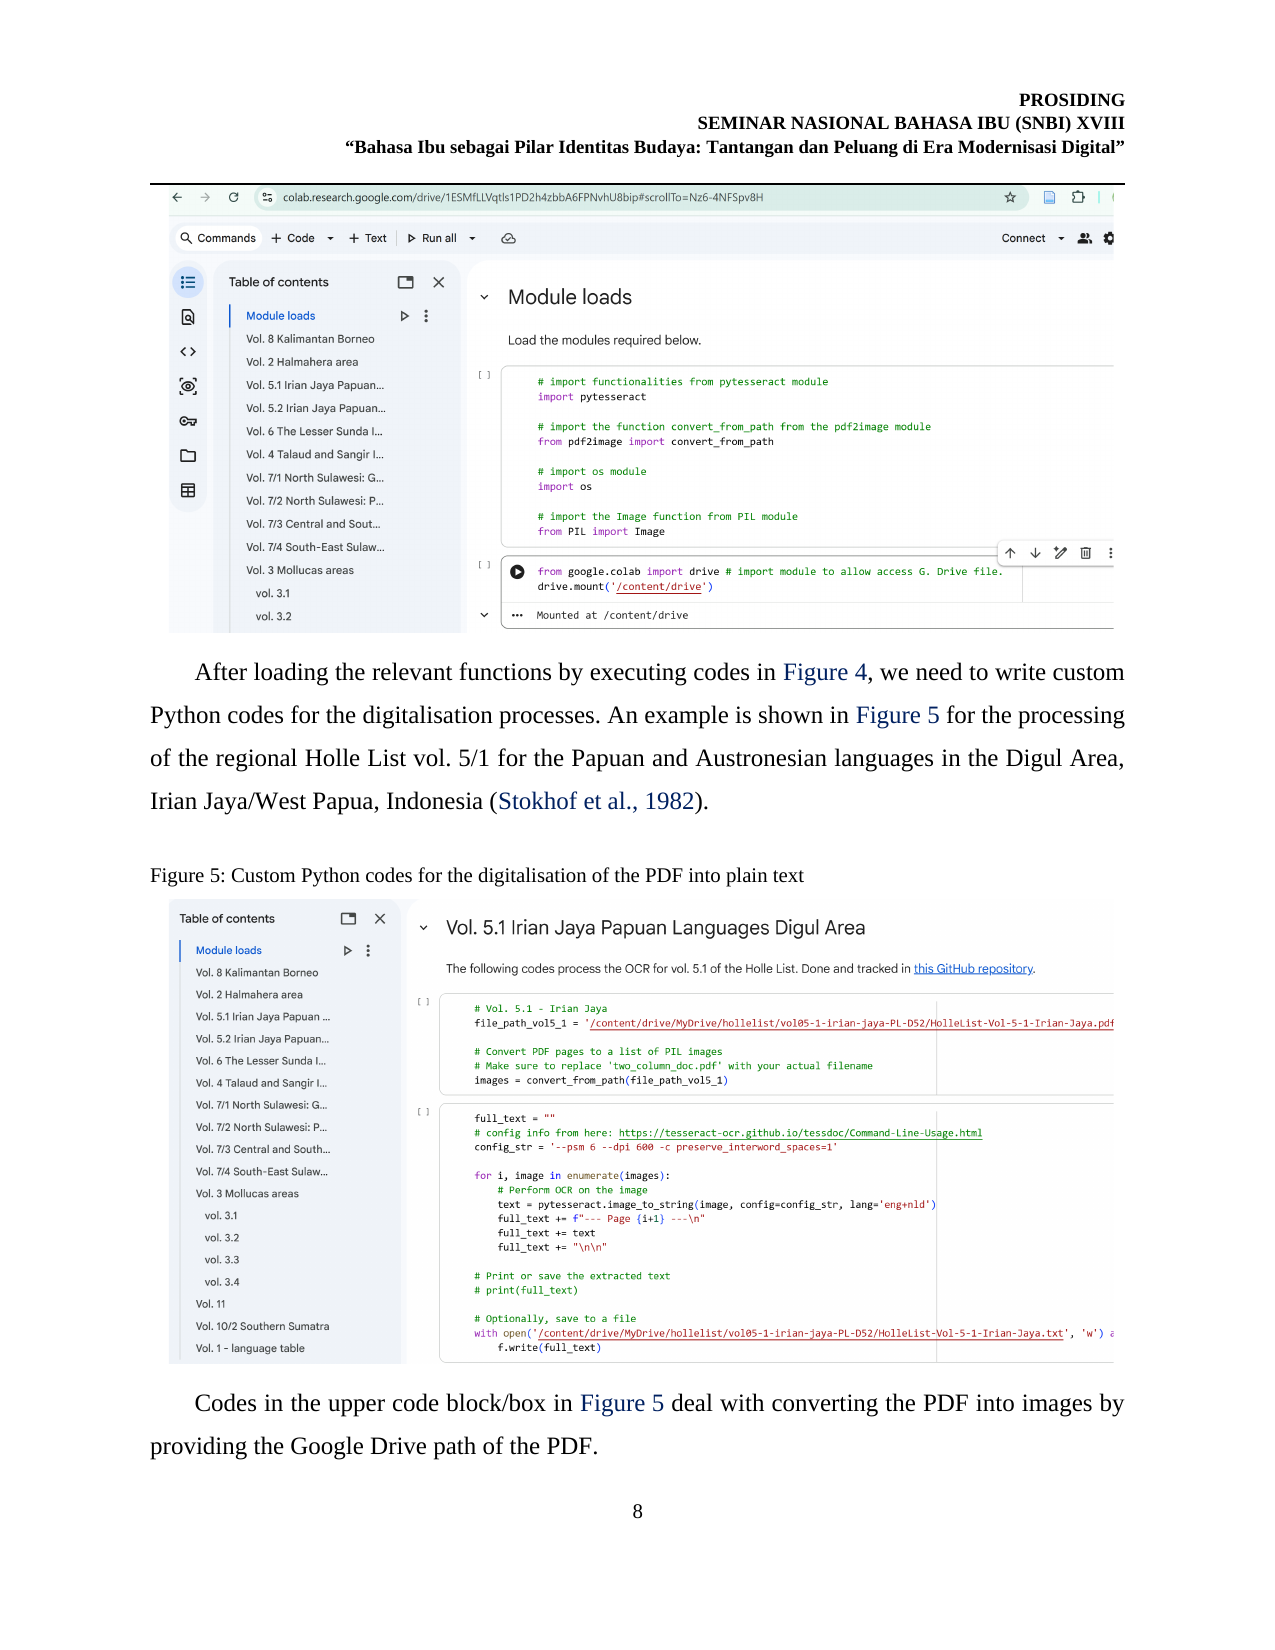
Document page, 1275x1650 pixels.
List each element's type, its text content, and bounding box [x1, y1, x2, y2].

picture [168, 185, 1114, 633]
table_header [139, 185, 1114, 657]
text Codes in the upper code block/box in Figure 5 deal with converting the PDF into images by providing the Google Drive path of the PDF. [150, 1388, 1125, 1459]
table_header Figure 5: Custom Python codes for the digitalisation of the PDF into plain text [139, 842, 1114, 1388]
text After loading the relevant functions by executing codes in Figure 4, we need to write custom Python codes for the digitalisation processes. An example is shown in Figure 5 for the processing of the regional Holle List vol. 5/1 for the Papuan and Austronesian languages in the Digul Area, Irian Jaya/West Papua, Indonesia (Stokhof et al., 1982). [150, 657, 1125, 815]
picture [168, 899, 1114, 1364]
